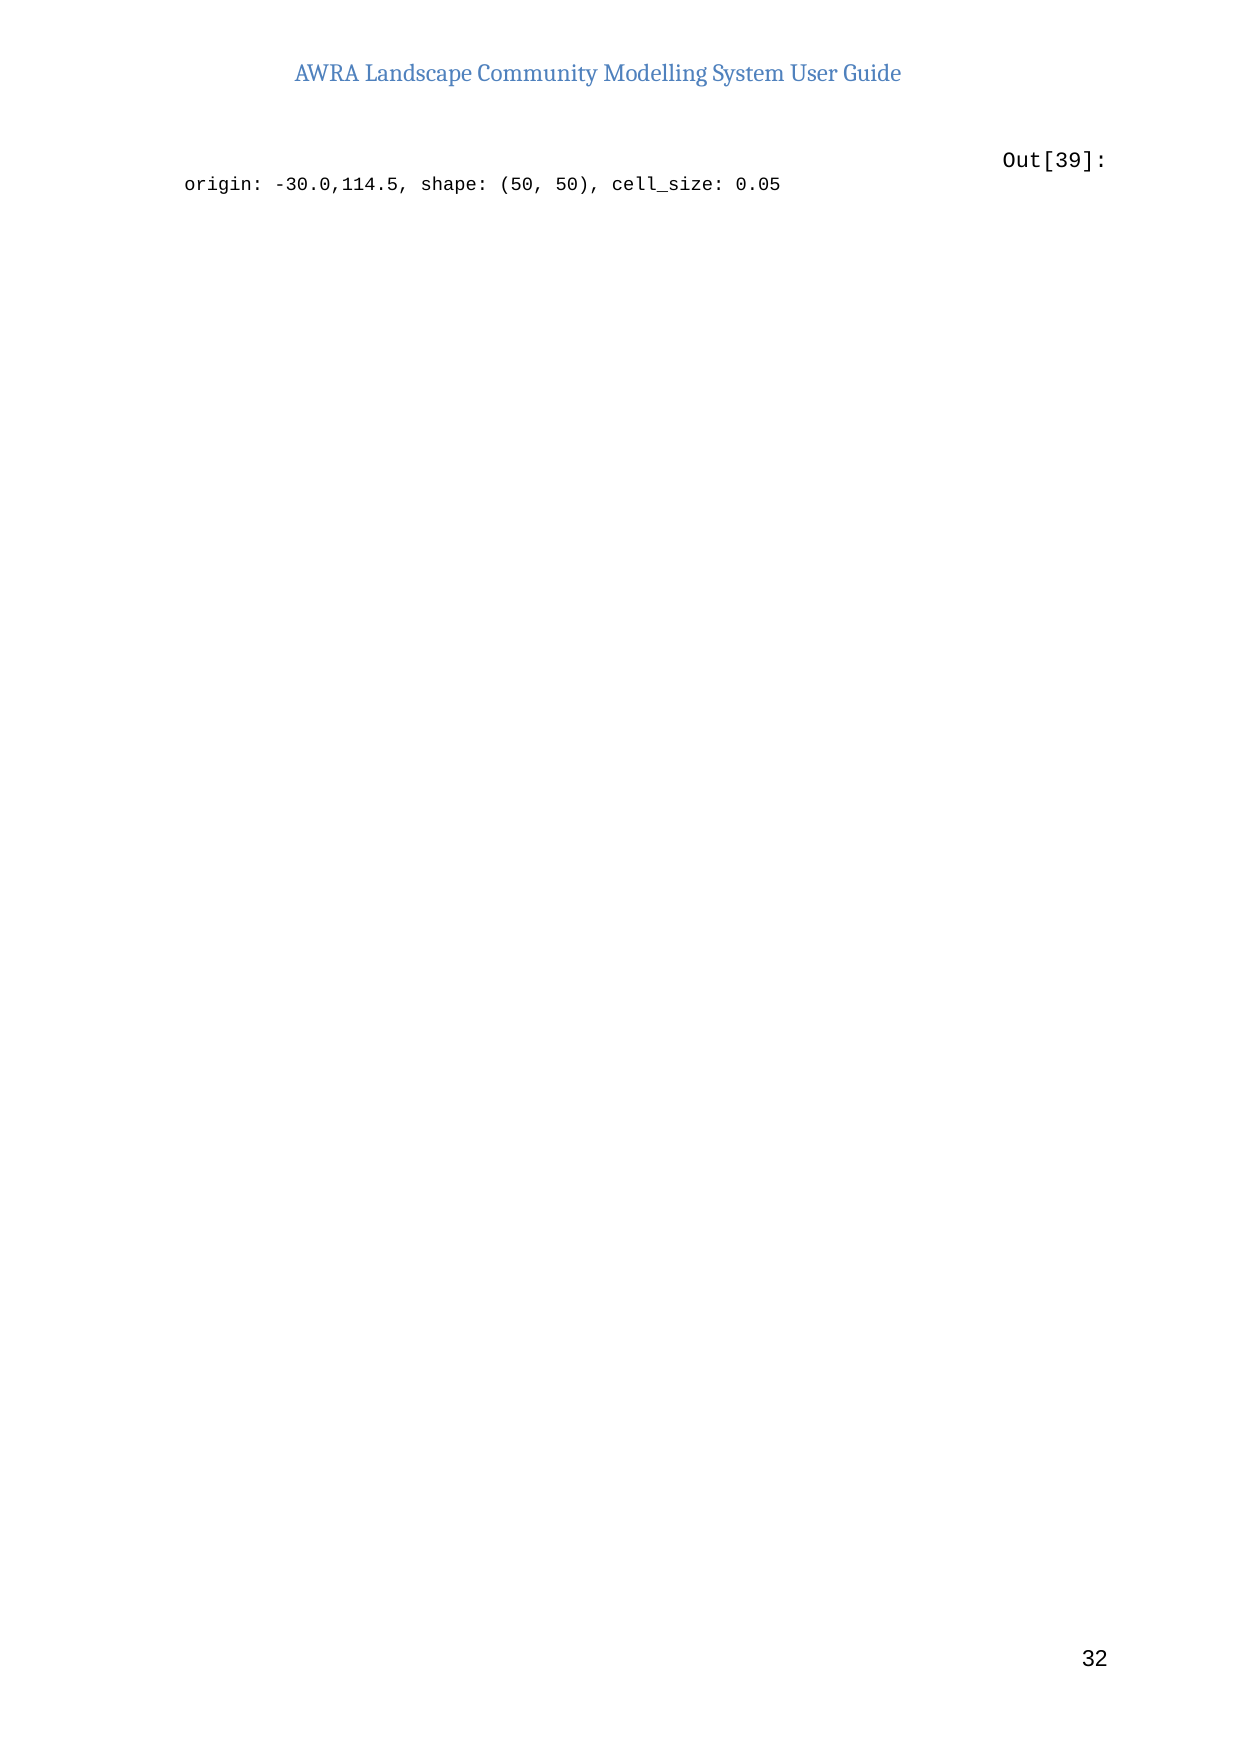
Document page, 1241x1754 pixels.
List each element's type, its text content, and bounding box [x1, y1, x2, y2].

text origin: -30.0,114.5, shape: (50, 50), cell_size: 0.05 [184, 174, 1107, 196]
text Out[39]: [184, 144, 1107, 174]
